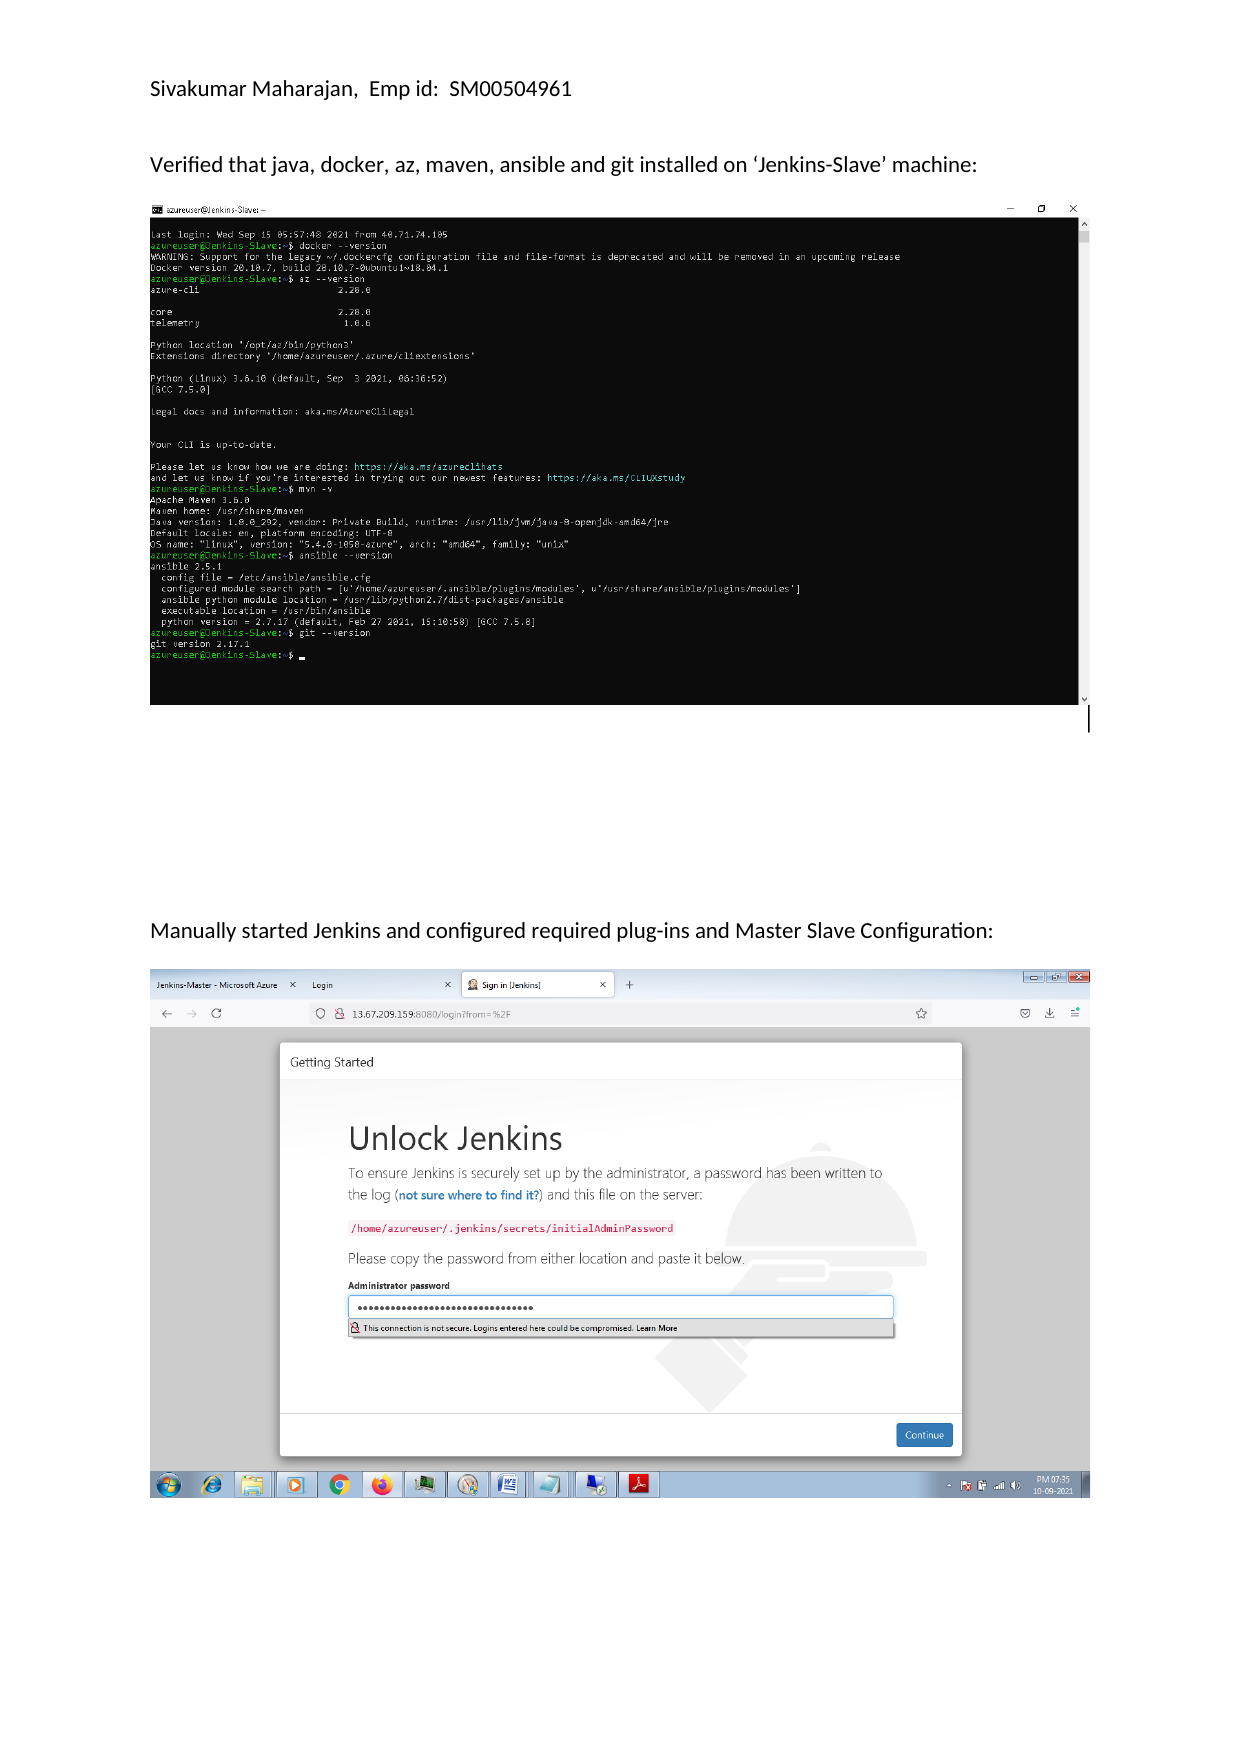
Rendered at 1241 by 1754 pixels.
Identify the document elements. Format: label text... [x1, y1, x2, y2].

picture [150, 969, 1091, 1498]
picture [150, 203, 1090, 733]
text Manually started Jenkins and configured required plug-ins and Master Slave Configuration: [150, 916, 1090, 944]
text Verified that java, docker, az, maven, ansible and git installed on ‘Jenkins-Slave’ machine: [150, 150, 1090, 178]
